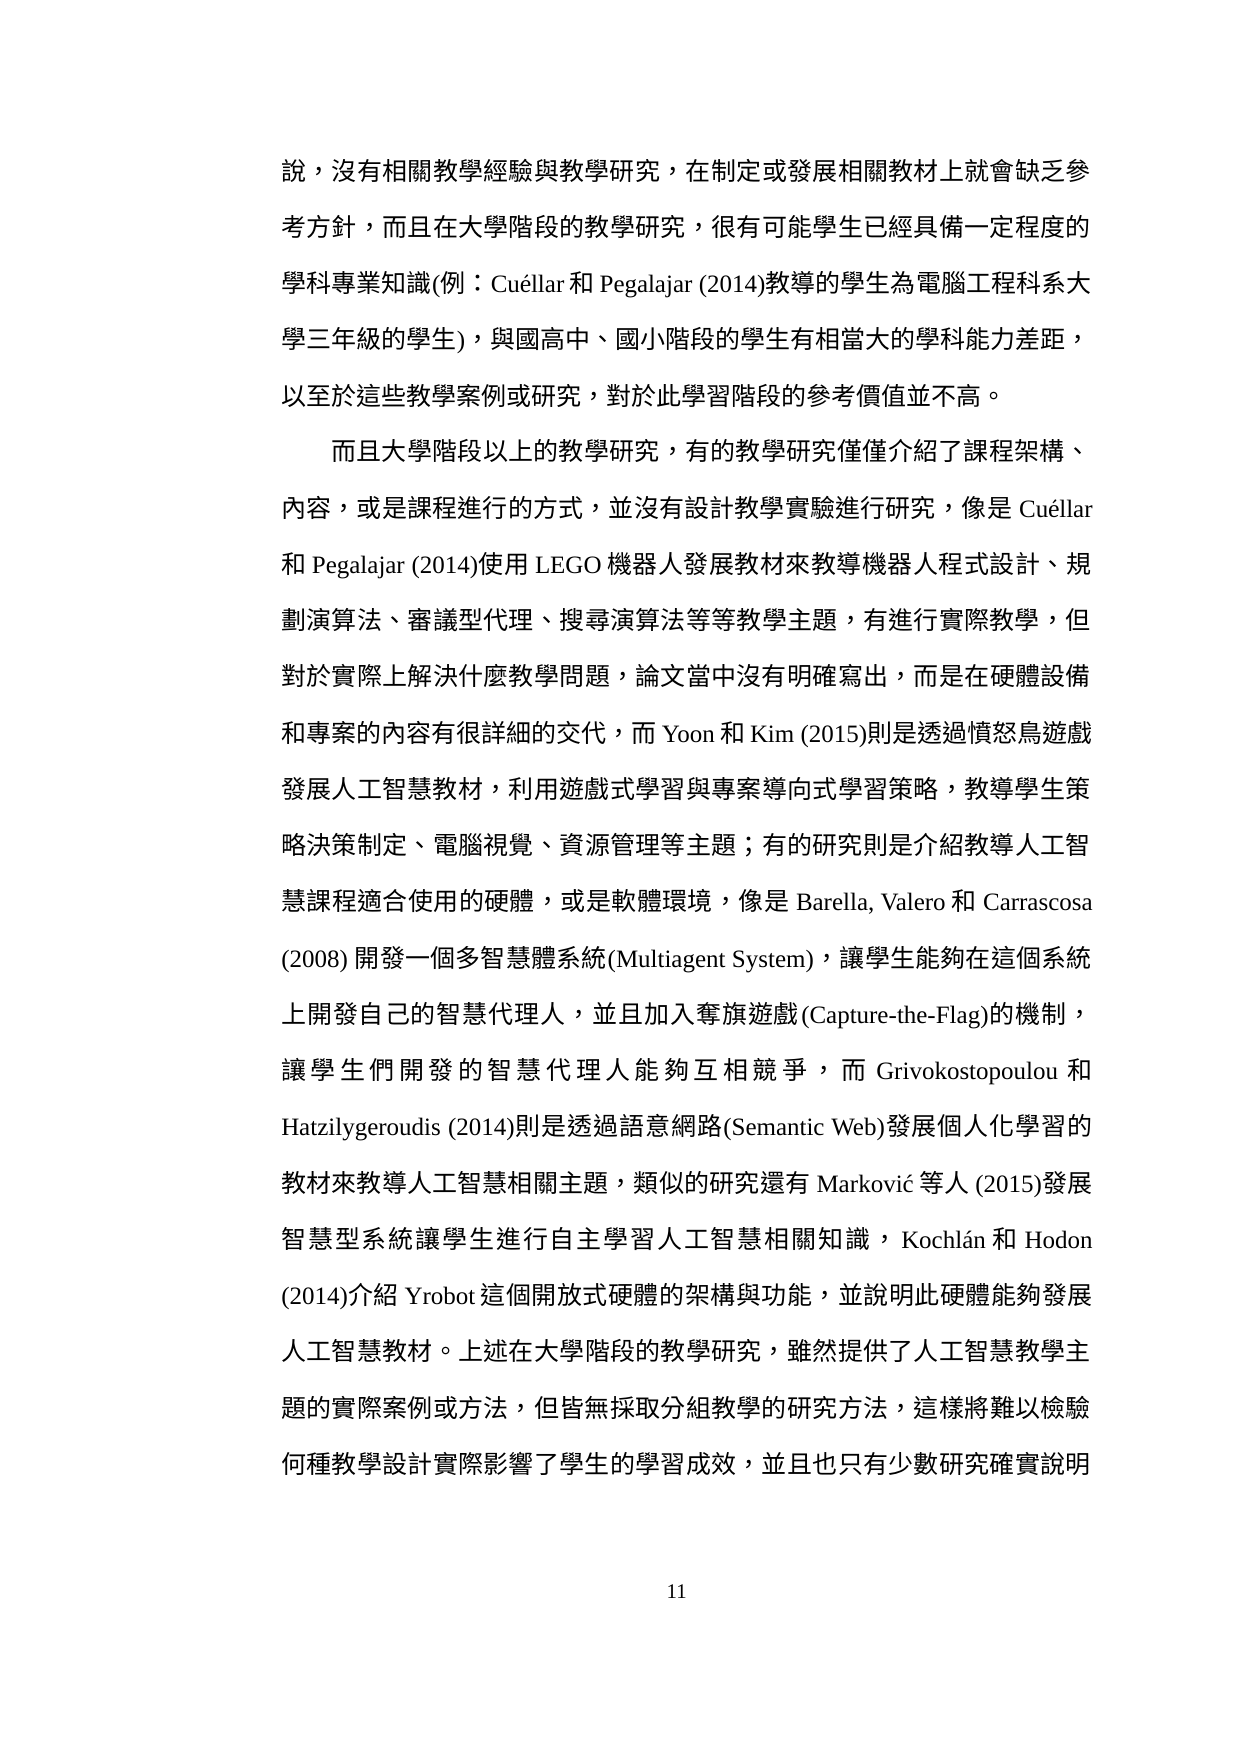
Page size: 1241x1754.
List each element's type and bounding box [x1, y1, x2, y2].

text [281, 431, 1092, 1481]
text [281, 151, 1092, 413]
